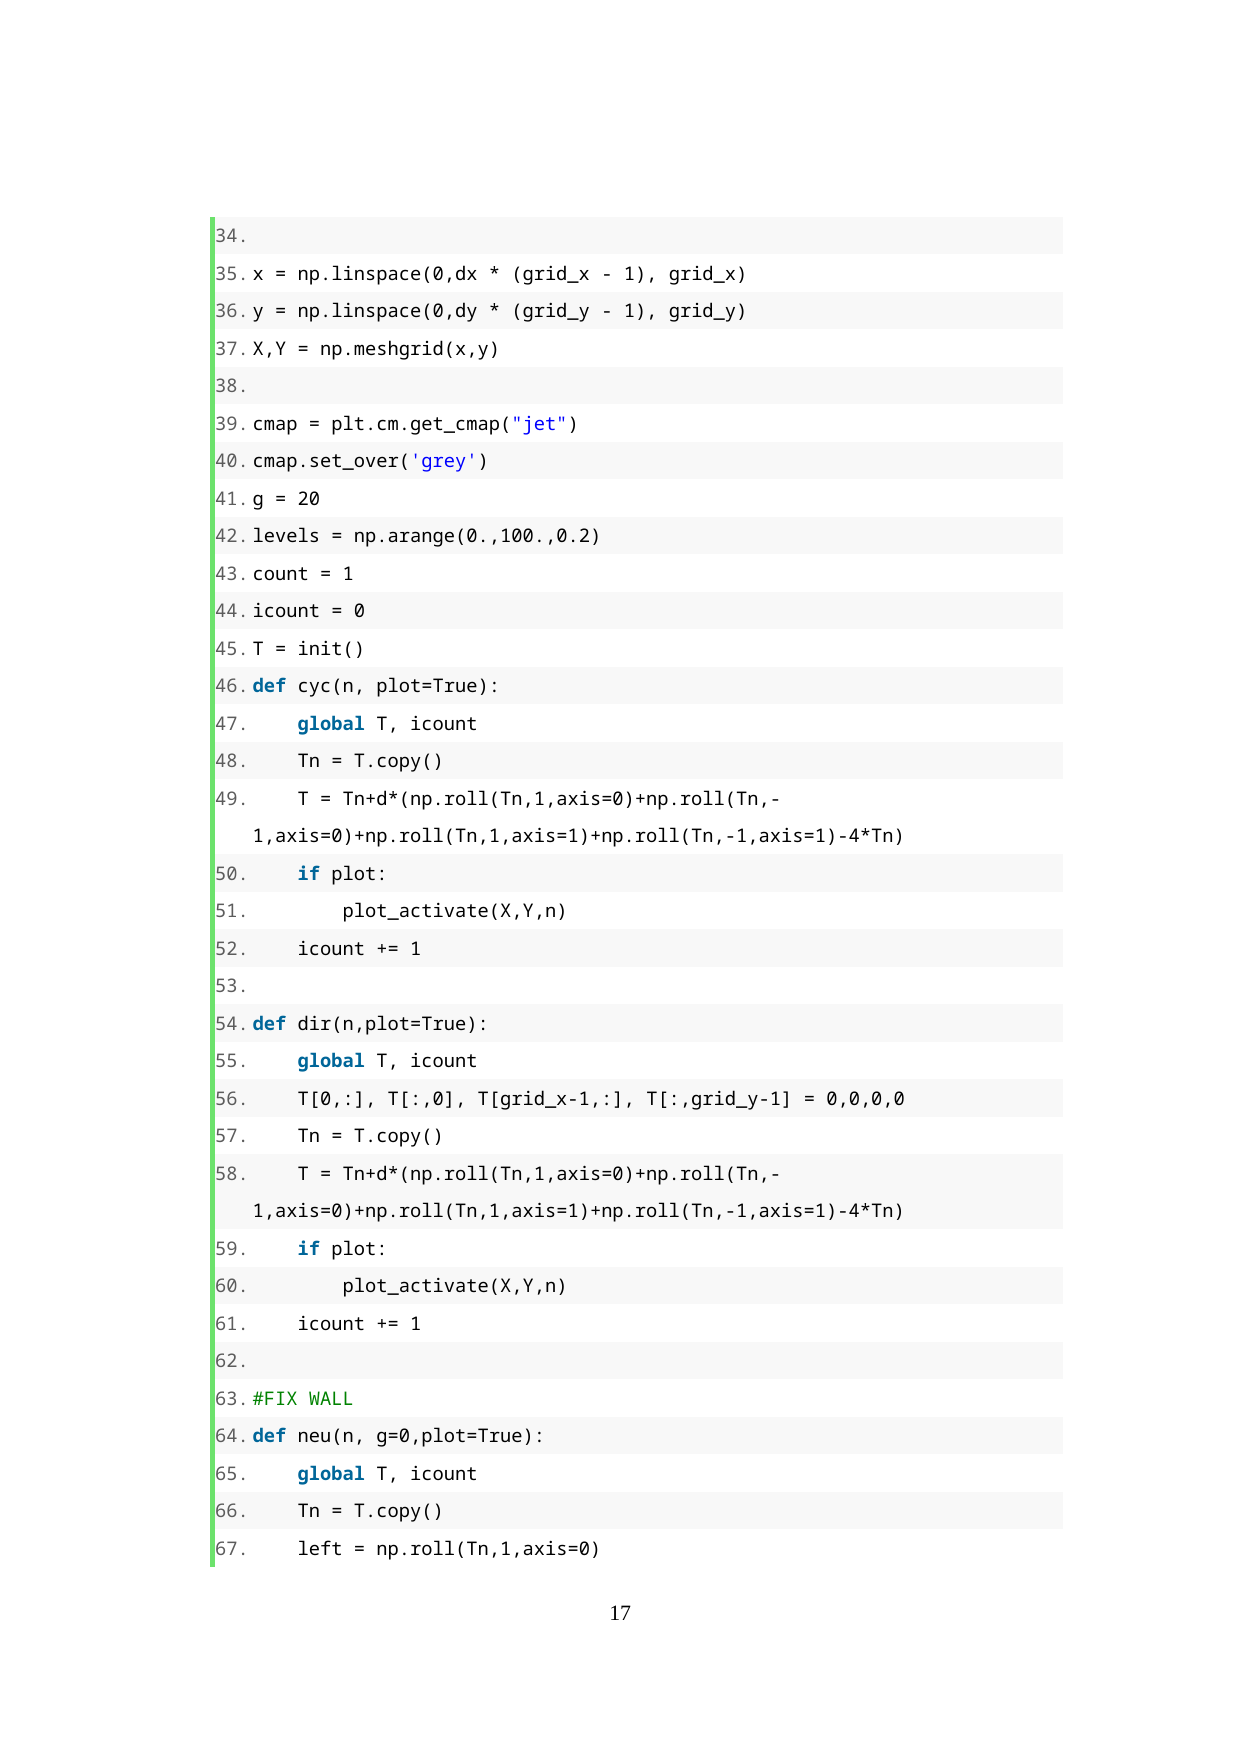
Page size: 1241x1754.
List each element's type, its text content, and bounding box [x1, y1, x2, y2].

list def cyc(n, plot=True): [215, 667, 1063, 704]
list if plot: [215, 854, 1063, 892]
list count = 1 [215, 554, 1063, 592]
list plot_activate(X,Y,n) [215, 1267, 1063, 1304]
list Tn = T.copy() [215, 742, 1063, 779]
list global T, icount [215, 1454, 1063, 1492]
list plot_activate(X,Y,n) [215, 892, 1063, 929]
list levels = np.arange(0.,100.,0.2) [215, 517, 1063, 554]
list X,Y = np.meshgrid(x,y) [215, 329, 1063, 367]
list #FIX WALL [215, 1379, 1063, 1417]
list x = np.linspace(0,dx * (grid_x - 1), grid_x) [215, 254, 1063, 292]
list T = init() [215, 629, 1063, 667]
list T = Tn+d*(np.roll(Tn,1,axis=0)+np.roll(Tn,-1,axis=0)+np.roll(Tn,1,axis=1)+np.roll(Tn,-1,axis=1)-4*Tn) [215, 1154, 1063, 1229]
list icount += 1 [215, 929, 1063, 967]
list T = Tn+d*(np.roll(Tn,1,axis=0)+np.roll(Tn,-1,axis=0)+np.roll(Tn,1,axis=1)+np.roll(Tn,-1,axis=1)-4*Tn) [215, 779, 1063, 854]
list icount = 0 [215, 592, 1063, 629]
list def neu(n, g=0,plot=True): [215, 1417, 1063, 1454]
list Tn = T.copy() [215, 1492, 1063, 1529]
list y = np.linspace(0,dy * (grid_y - 1), grid_y) [215, 292, 1063, 329]
list cmap.set_over('grey') [215, 442, 1063, 479]
list def dir(n,plot=True): [215, 1004, 1063, 1042]
list if plot: [215, 1229, 1063, 1267]
list left = np.roll(Tn,1,axis=0) [215, 1529, 1063, 1567]
list cmap = plt.cm.get_cmap("jet") [215, 404, 1063, 442]
list g = 20 [215, 479, 1063, 517]
list T[0,:], T[:,0], T[grid_x-1,:], T[:,grid_y-1] = 0,0,0,0 [215, 1079, 1063, 1117]
list global T, icount [215, 1042, 1063, 1079]
list Tn = T.copy() [215, 1117, 1063, 1154]
list icount += 1 [215, 1304, 1063, 1342]
list global T, icount [215, 704, 1063, 742]
